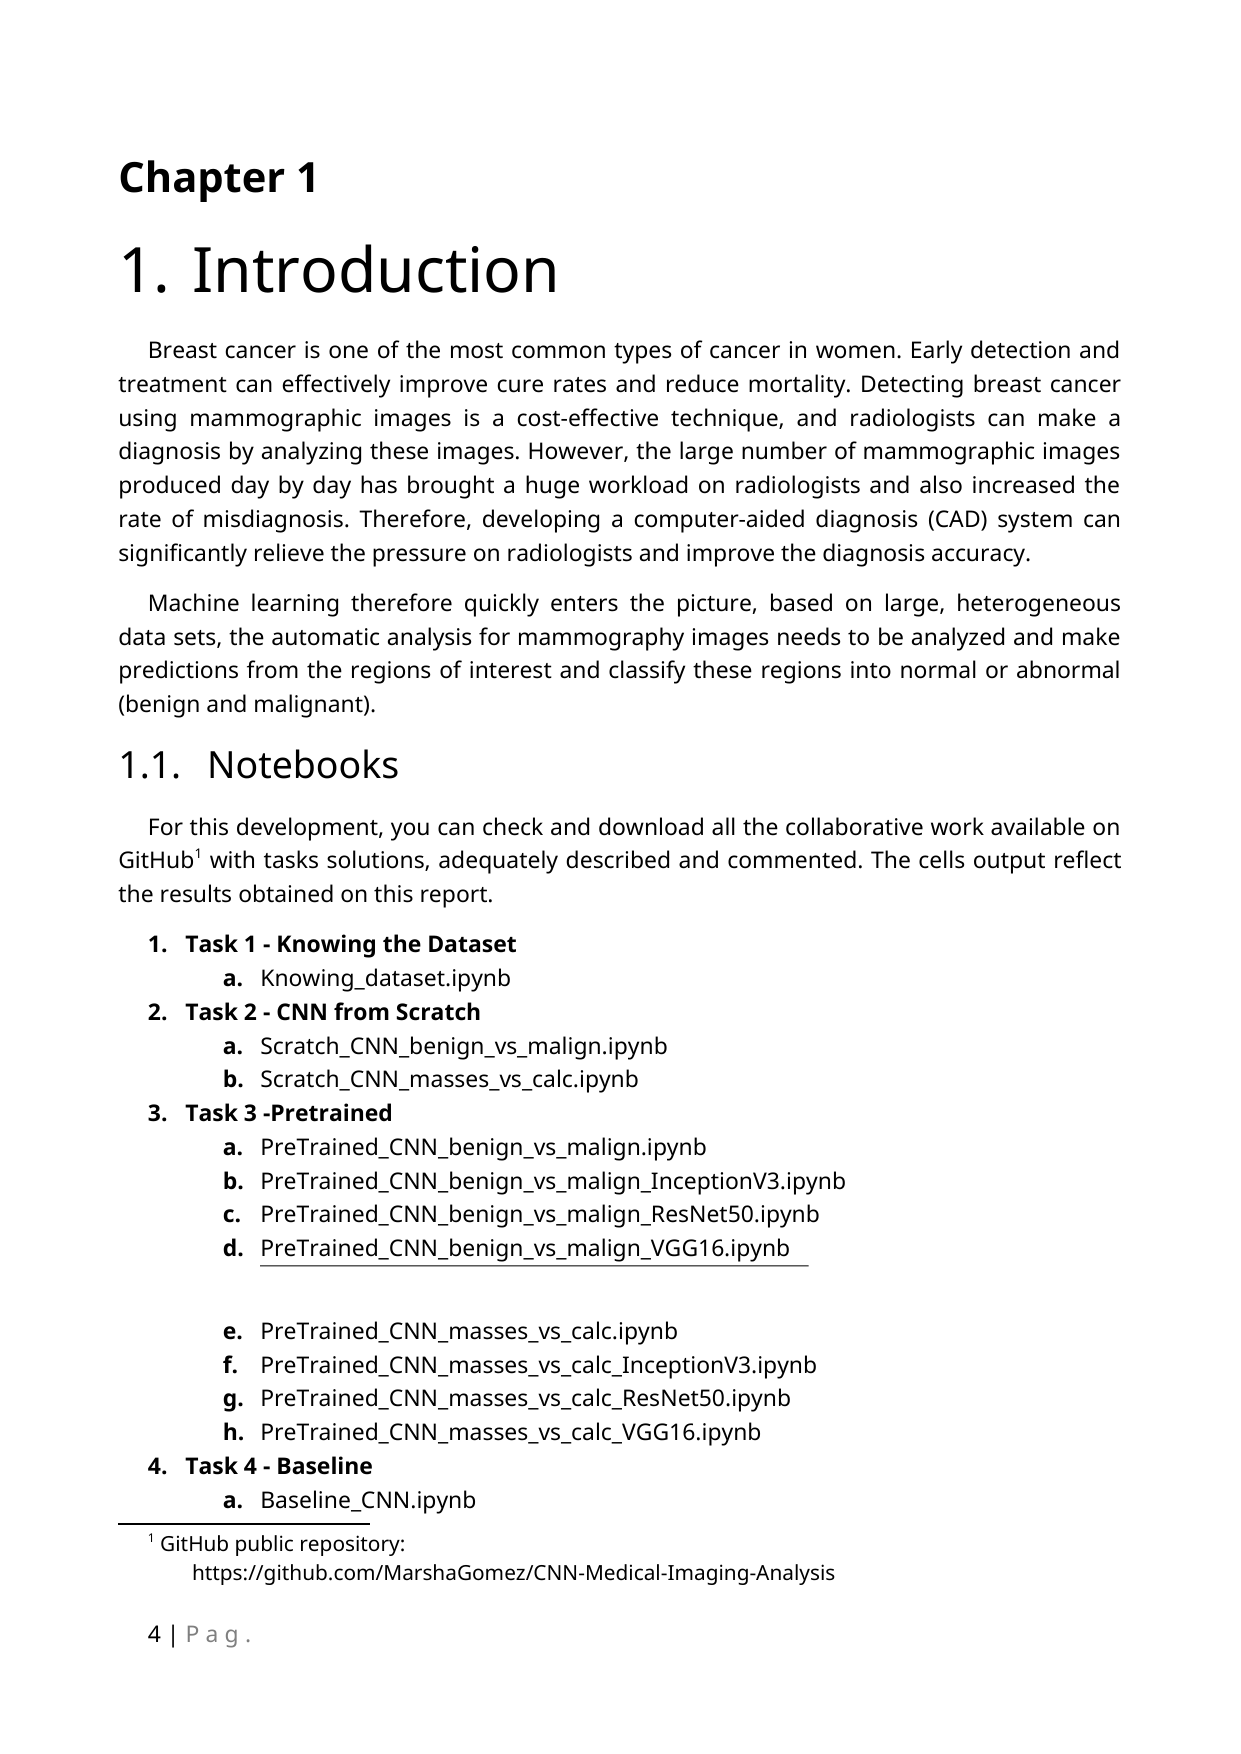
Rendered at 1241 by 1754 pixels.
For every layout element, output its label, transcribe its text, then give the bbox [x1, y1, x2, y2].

list Scratch_CNN_masses_vs_calc.ipynb [223, 1063, 1122, 1094]
list PreTrained_CNN_benign_vs_malign_VGG16.ipynb [223, 1232, 1122, 1263]
text Breast cancer is one of the most common types of cancer in women. Early detection and treatment can effectively improve cure rates and reduce mortality. Detecting breast cancer using mammographic images is a cost-effective technique, and radiologists can make a diagnosis by analyzing these images. However, the large number of mammographic images produced day by day has brought a huge workload on radiologists and also increased the rate of misdiagnosis. Therefore, developing a computer-aided diagnosis (CAD) system can significantly relieve the pressure on radiologists and improve the diagnosis accuracy. [118, 334, 1122, 568]
text Task 2 - CNN from Scratch [148, 996, 1122, 1027]
subtitle Notebooks [118, 739, 1122, 790]
list PreTrained_CNN_masses_vs_calc_VGG16.ipynb [223, 1416, 1122, 1447]
list PreTrained_CNN_benign_vs_malign_ResNet50.ipynb [223, 1198, 1122, 1229]
list PreTrained_CNN_masses_vs_calc.ipynb [223, 1315, 1122, 1346]
list PreTrained_CNN_masses_vs_calc_ResNet50.ipynb [223, 1382, 1122, 1413]
list Scratch_CNN_benign_vs_malign.ipynb [223, 1029, 1122, 1061]
list Knowing_dataset.ipynb [223, 962, 1122, 993]
text Machine learning therefore quickly enters the picture, based on large, heterogeneous data sets, the automatic analysis for mammography images needs to be analyzed and make predictions from the regions of interest and classify these regions into normal or abnormal (benign and malignant). [118, 587, 1122, 719]
list PreTrained_CNN_benign_vs_malign_InceptionV3.ipynb [223, 1164, 1122, 1196]
list Baseline_CNN.ipynb [223, 1483, 1122, 1515]
text For this development, you can check and download all the collaborative work available on GitHub with tasks solutions, adequately described and commented. The cells output reflect the results obtained on this report. [118, 810, 1122, 909]
text Task 4 - Baseline [148, 1450, 1122, 1481]
subtitle Introduction [118, 226, 1122, 311]
text Task 1 - Knowing the Dataset [148, 928, 1122, 959]
list PreTrained_CNN_masses_vs_calc_InceptionV3.ipynb [223, 1348, 1122, 1380]
list PreTrained_CNN_benign_vs_malign.ipynb [223, 1131, 1122, 1162]
text Chapter 1 [118, 148, 1122, 204]
text Task 3 -Pretrained [148, 1097, 1122, 1128]
